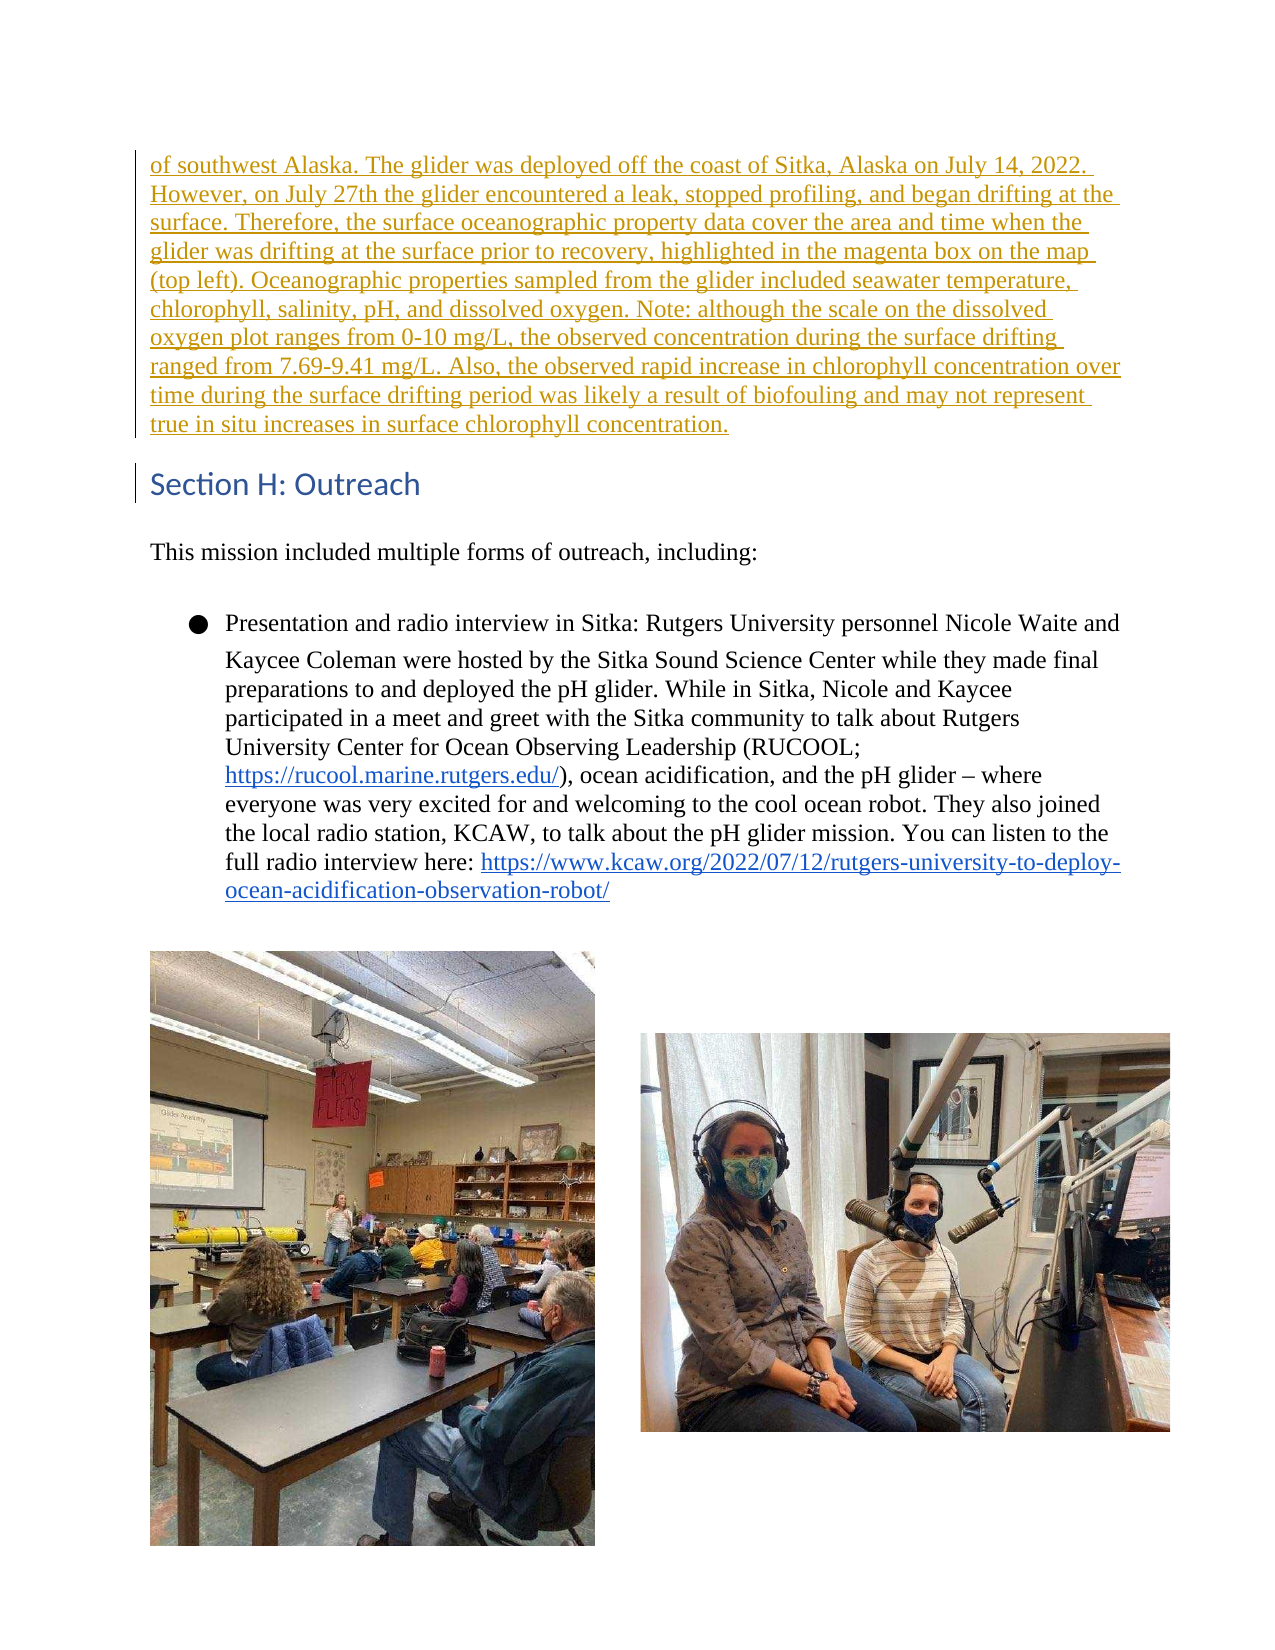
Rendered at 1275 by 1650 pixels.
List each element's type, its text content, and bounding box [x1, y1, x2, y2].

text This mission included multiple forms of outreach, including: [150, 537, 1125, 566]
picture [150, 951, 595, 1546]
subtitle Section H: Outreach [150, 462, 1125, 503]
list Presentation and radio interview in Sitka: Rutgers University personnel Nicole Waite and Kaycee Coleman were hosted by the Sitka Sound Science Center while they made final preparations to and deployed the pH glider. While in Sitka, Nicole and Kaycee participated in a meet and greet with the Sitka community to talk about Rutgers University Center for Ocean Observing Leadership (RUCOOL; https://rucool.marine.rutgers.edu/), ocean acidification, and the pH glider – where everyone was very excited for and welcoming to the cool ocean robot. They also joined the local radio station, KCAW, to talk about the pH glider mission. You can listen to the full radio interview here: https://www.kcaw.org/2022/07/12/rutgers-university-to-deploy-ocean-acidification-observation-robot/ [187, 594, 1125, 904]
picture [640, 1033, 1171, 1432]
